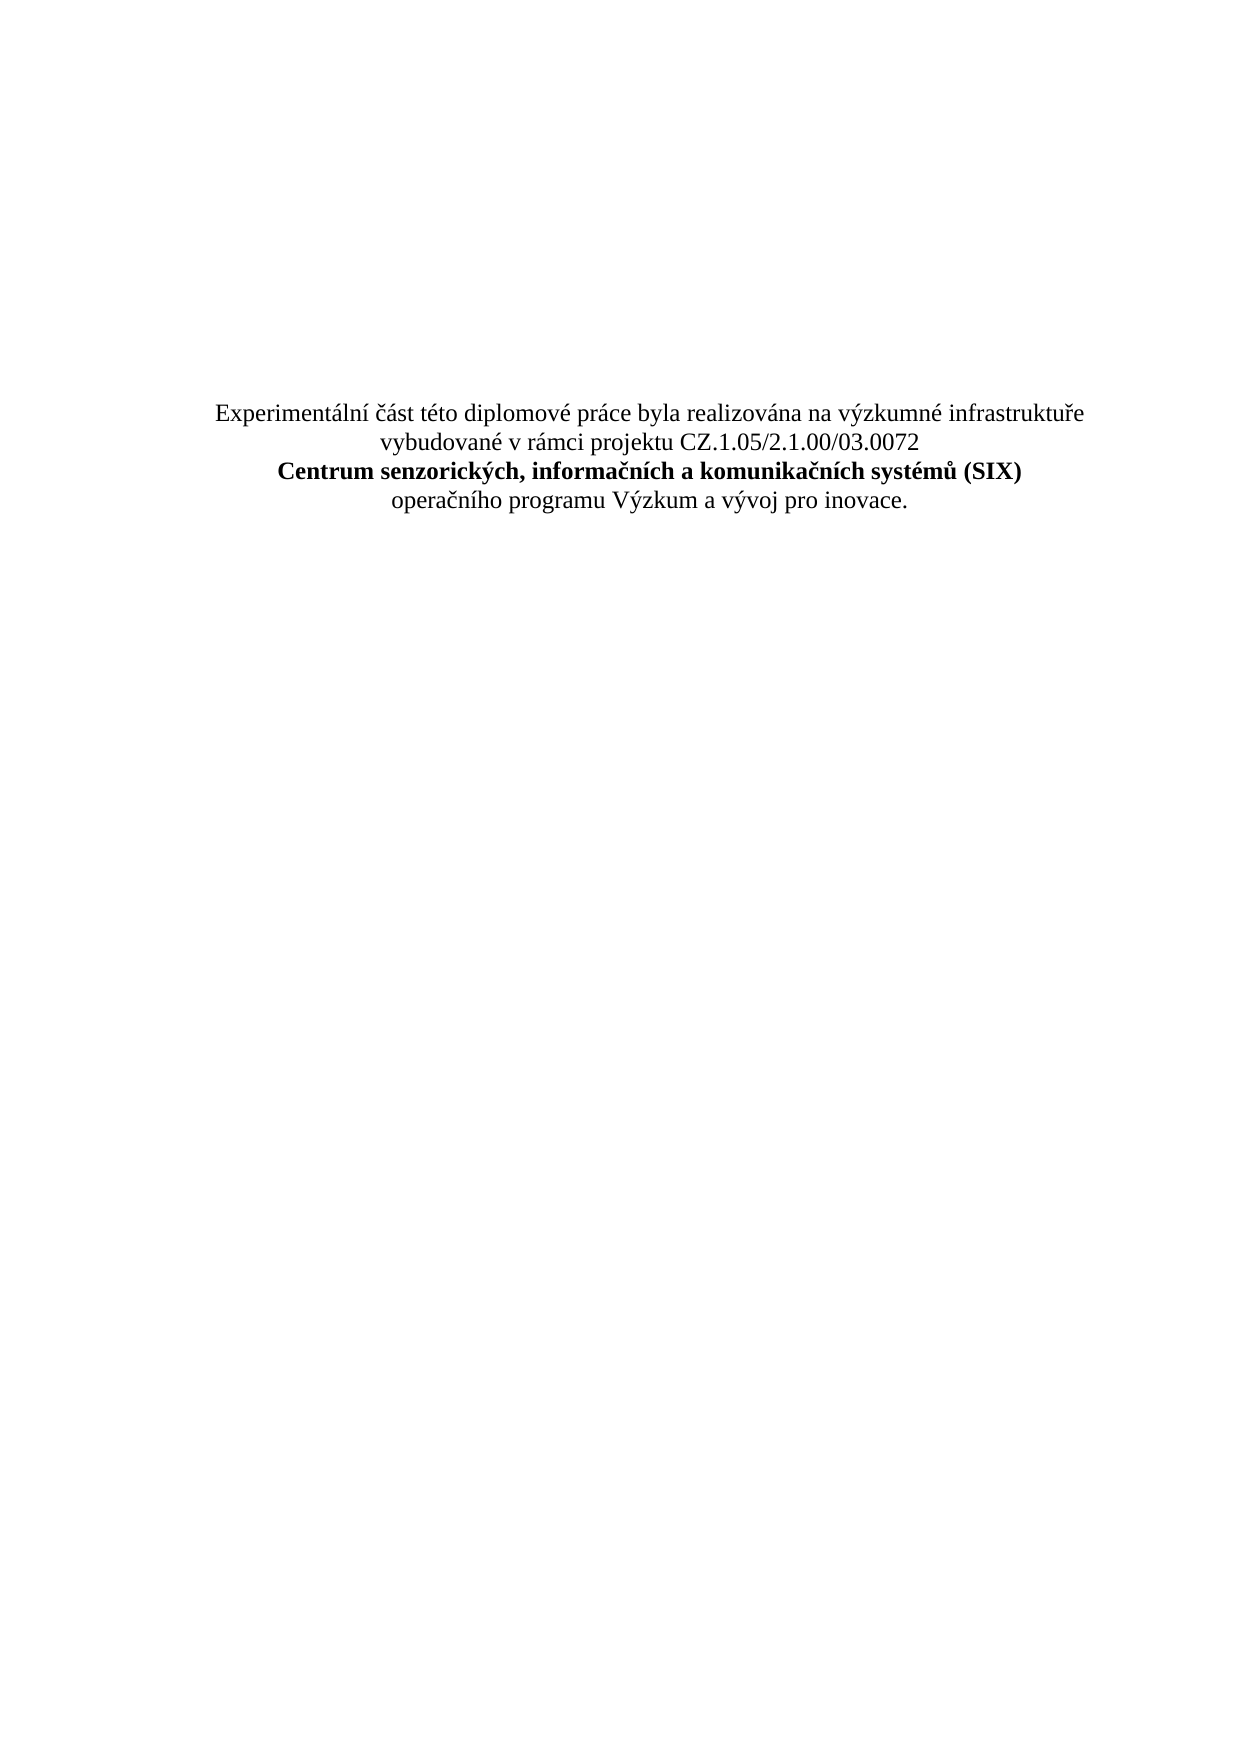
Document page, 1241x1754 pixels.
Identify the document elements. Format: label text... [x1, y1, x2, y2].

text Experimentální část této diplomové práce byla realizována na výzkumné infrastruktuře vybudované v rámci projektu CZ.1.05/2.1.00/03.0072 Centrum senzorických, informačních a komunikačních systémů (SIX) operačního programu Výzkum a vývoj pro inovace. [207, 398, 1092, 513]
